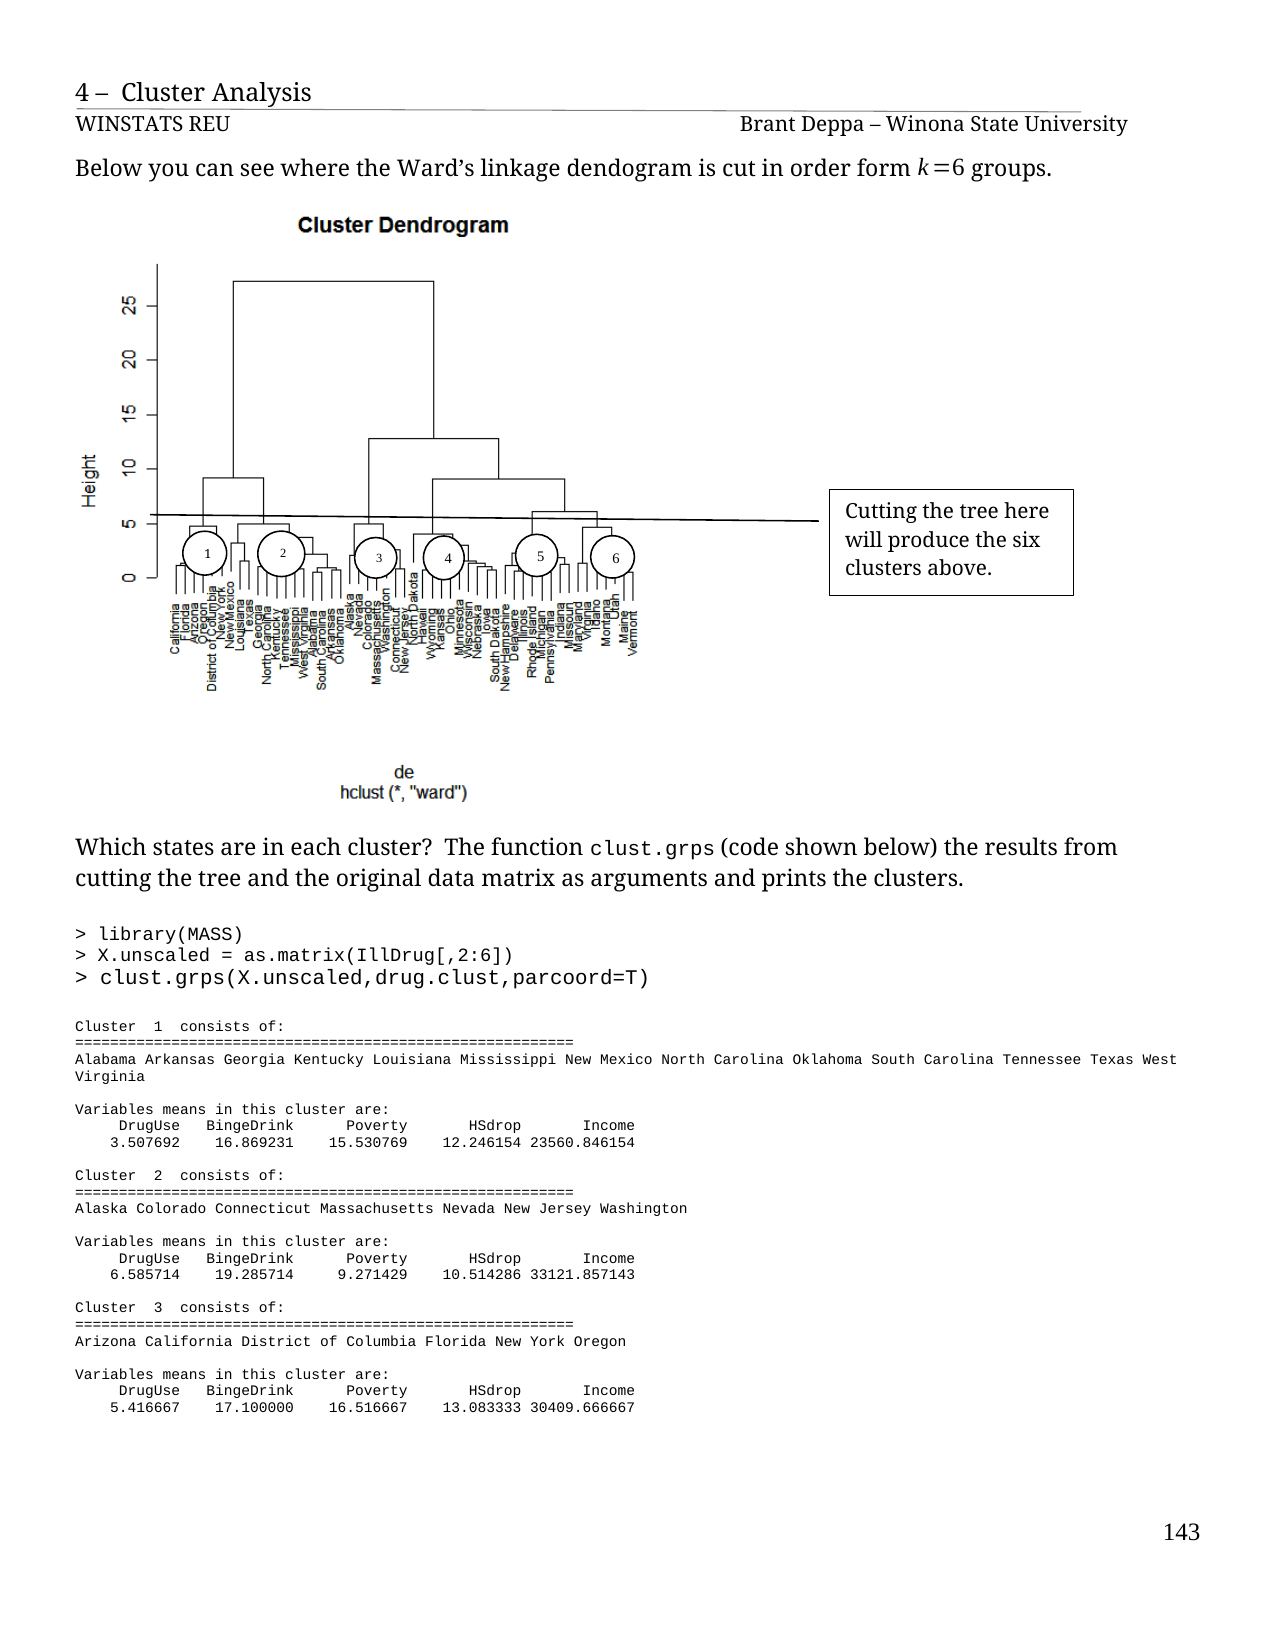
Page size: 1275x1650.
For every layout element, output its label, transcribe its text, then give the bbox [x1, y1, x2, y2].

text Below you can see where the Ward’s linkage dendogram is cut in order form groups. [75, 152, 1200, 183]
text Alaska Colorado Connecticut Massachusetts Nevada New Jersey Washington [75, 1201, 1200, 1218]
text ========================================================= [75, 1185, 1200, 1201]
text > clust.grps(X.unscaled,drug.clust,parcoord=T) [75, 967, 1200, 1019]
text Cluster 3 consists of: [75, 1301, 1200, 1317]
text Alabama Arkansas Georgia Kentucky Louisiana Mississippi New Mexico North Carolina Oklahoma South Carolina Tennessee Texas West Virginia [75, 1052, 1200, 1085]
text DrugUse BingeDrink Poverty HSdrop Income [75, 1251, 1200, 1268]
text 5.416667 17.100000 16.516667 13.083333 30409.666667 [75, 1400, 1200, 1417]
text Which states are in each cluster? The function clust.grps (code shown below) the results from cutting the tree and the original data matrix as arguments and prints the clusters. > library(MASS) > X.unscaled = as.matrix(IllDrug[,2:6]) [75, 831, 1200, 967]
text Cluster 1 consists of: [75, 1019, 1200, 1036]
text DrugUse BingeDrink Poverty HSdrop Income [75, 1383, 1200, 1400]
text ========================================================= [75, 1317, 1200, 1334]
text DrugUse BingeDrink Poverty HSdrop Income [75, 1118, 1200, 1135]
text ========================================================= [75, 1036, 1200, 1052]
picture [75, 183, 694, 802]
text Variables means in this cluster are: [75, 1367, 1200, 1383]
text 6.585714 19.285714 9.271429 10.514286 33121.857143 [75, 1268, 1200, 1284]
text Variables means in this cluster are: [75, 1102, 1200, 1118]
text Variables means in this cluster are: [75, 1234, 1200, 1251]
text Cluster 2 consists of: [75, 1168, 1200, 1185]
text 3.507692 16.869231 15.530769 12.246154 23560.846154 [75, 1135, 1200, 1152]
text Arizona California District of Columbia Florida New York Oregon [75, 1334, 1200, 1350]
